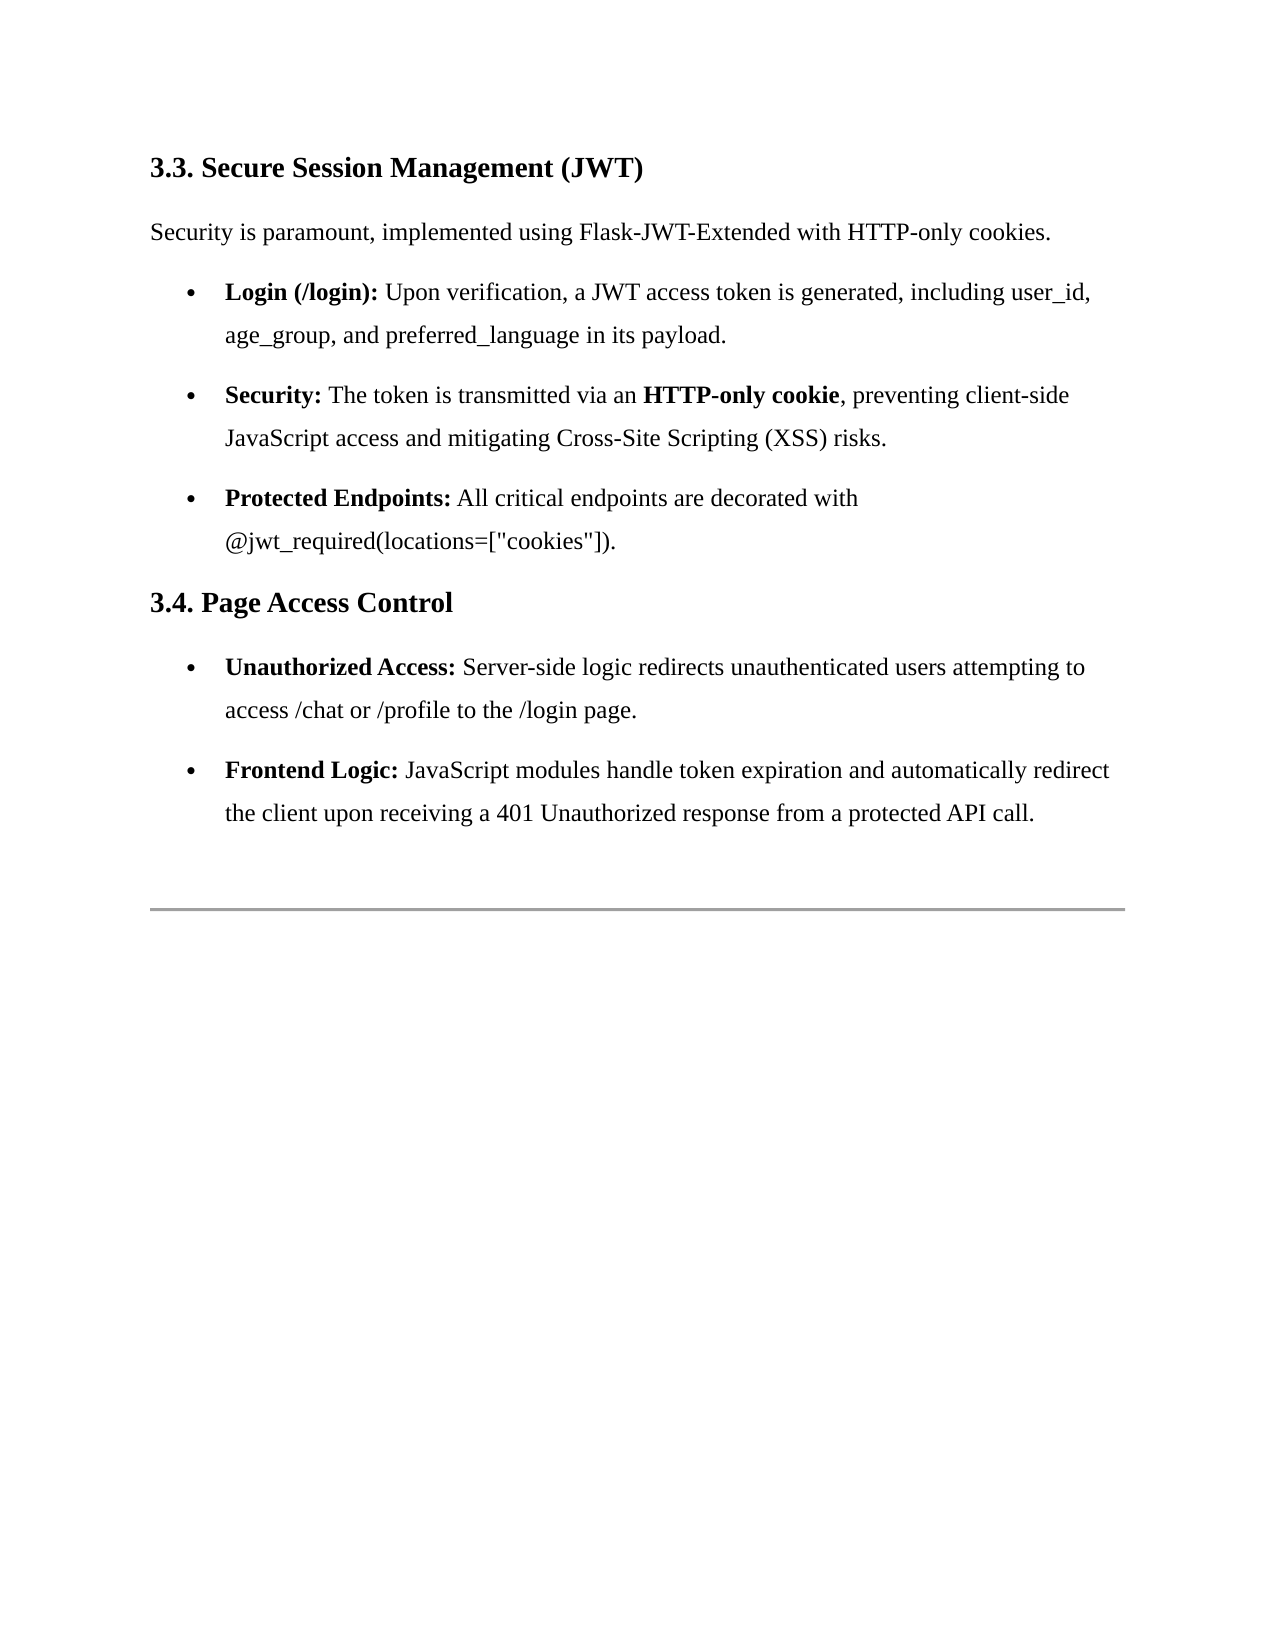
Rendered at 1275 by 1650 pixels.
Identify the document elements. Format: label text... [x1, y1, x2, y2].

list Login (/login): Upon verification, a JWT access token is generated, including user_id, age_group, and preferred_language in its payload. [187, 277, 1125, 349]
list Security: The token is transmitted via an HTTP-only cookie, preventing client-side JavaScript access and mitigating Cross-Site Scripting (XSS) risks. [187, 380, 1125, 452]
text 3.3. Secure Session Management (JWT) [150, 150, 1125, 183]
text 3.4. Page Access Control [150, 586, 1125, 619]
list Protected Endpoints: All critical endpoints are decorated with @jwt_required(locations=["cookies"]). [187, 483, 1125, 554]
list Unauthorized Access: Server-side logic redirects unauthenticated users attempting to access /chat or /profile to the /login page. [187, 652, 1125, 724]
text Security is paramount, implemented using Flask-JWT-Extended with HTTP-only cookies. [150, 217, 1125, 246]
list Frontend Logic: JavaScript modules handle token expiration and automatically redirect the client upon receiving a 401 Unauthorized response from a protected API call. [187, 755, 1125, 827]
